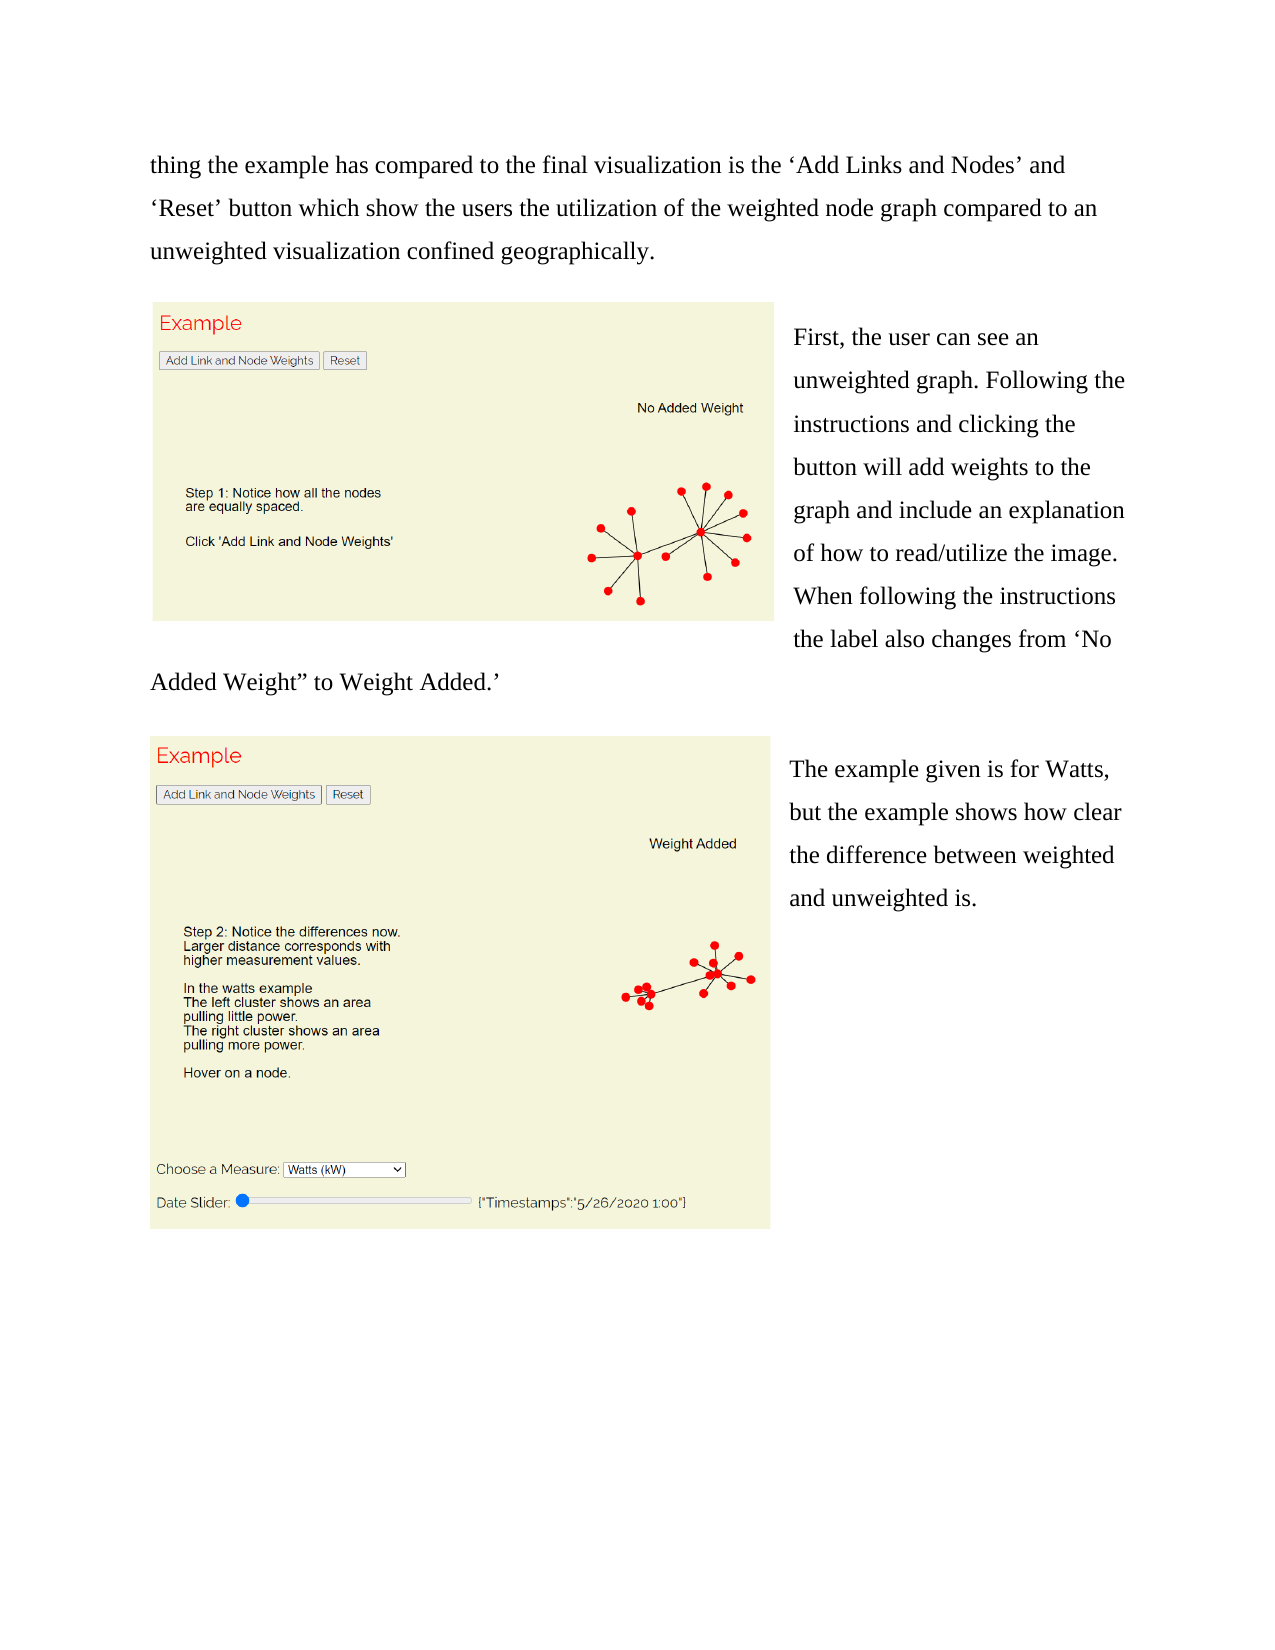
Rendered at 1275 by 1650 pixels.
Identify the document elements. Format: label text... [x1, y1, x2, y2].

text The example given is for Watts, but the example shows how clear the difference between weighted and unweighted is. [771, 754, 1125, 912]
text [150, 150, 1125, 265]
picture [150, 736, 771, 1229]
picture [152, 302, 775, 621]
